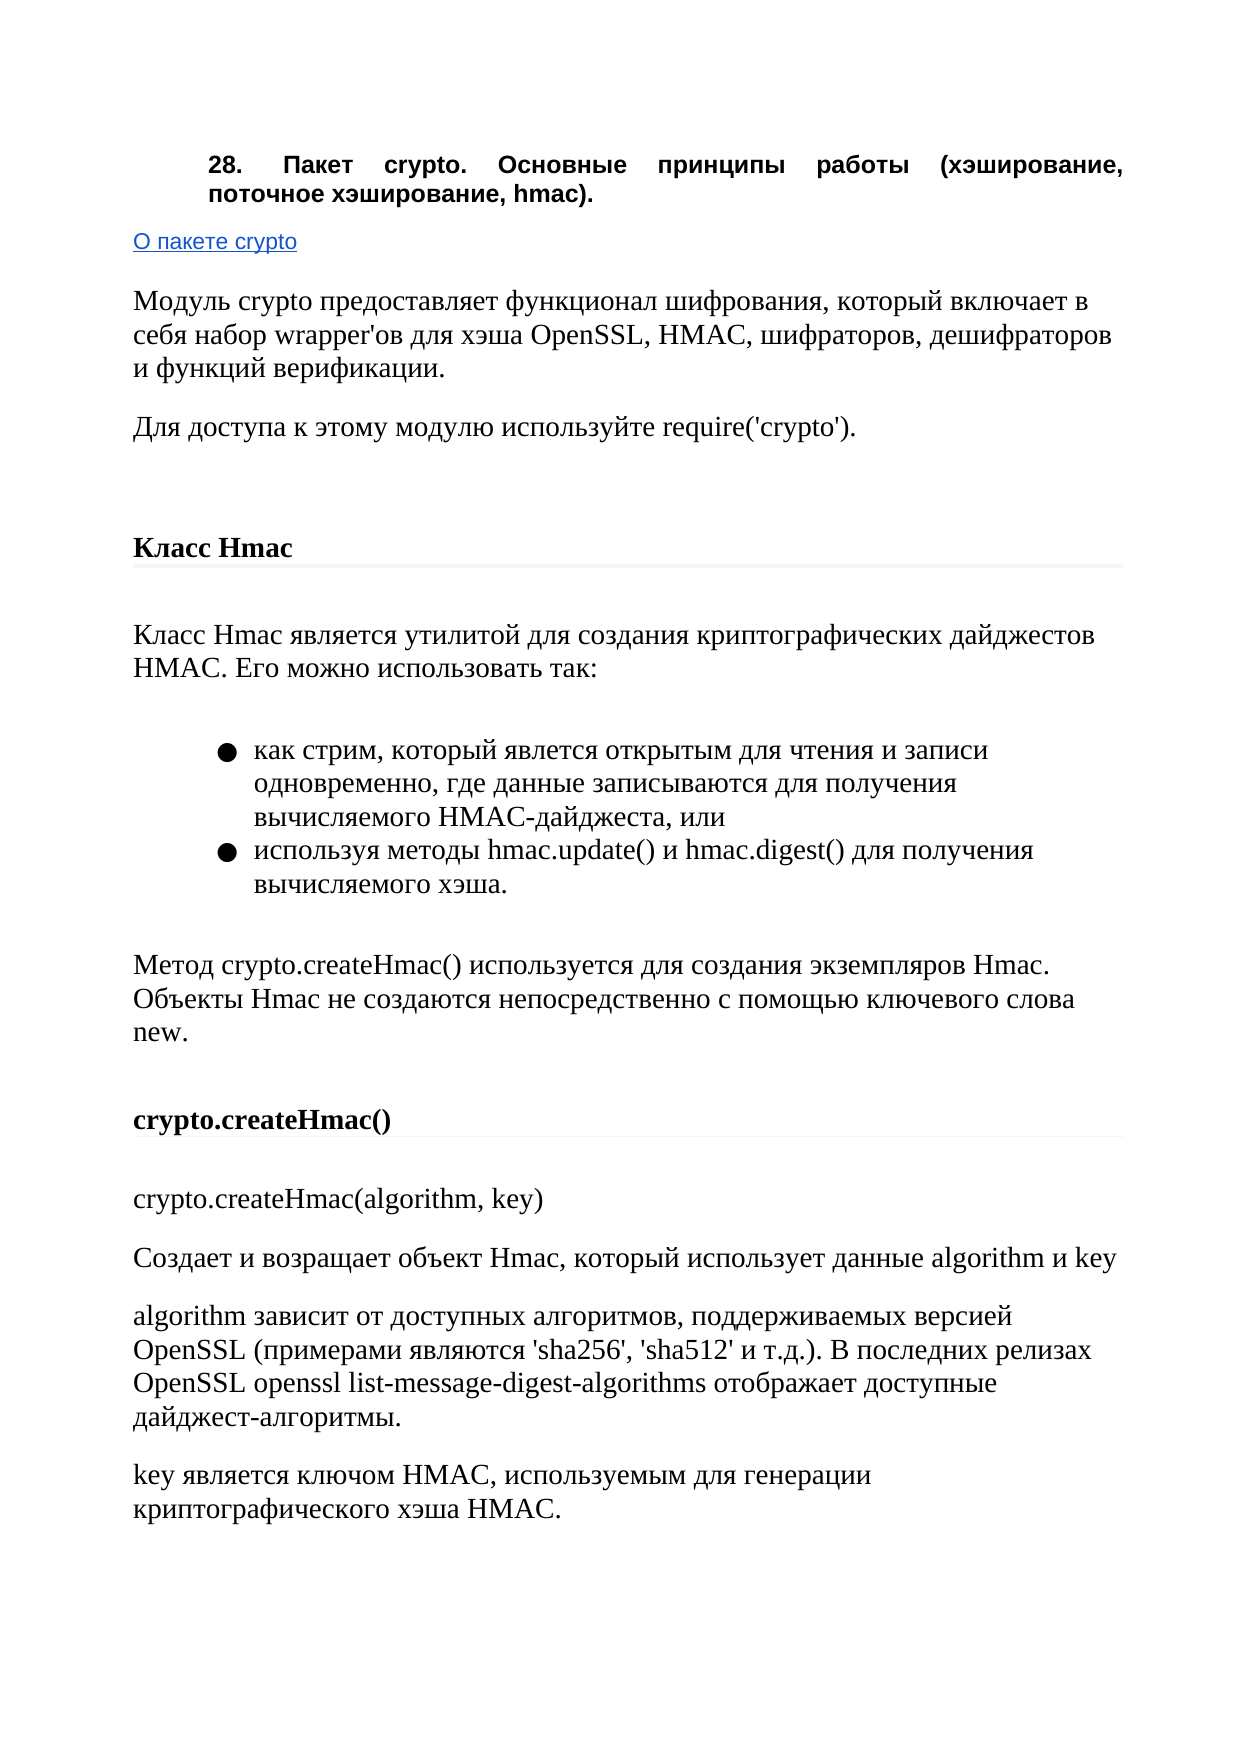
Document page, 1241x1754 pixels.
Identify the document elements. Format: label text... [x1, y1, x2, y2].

list как стрим, который явлется открытым для чтения и записи одновременно, где данные записываются для получения вычисляемого HMAC-дайджеста, или [216, 732, 1124, 832]
text О пакете crypto [133, 228, 1124, 255]
text Метод crypto.createHmac() используется для создания экземпляров Hmac. Объекты Hmac не создаются непосредственно с помощью ключевого слова new. [133, 947, 1124, 1048]
subtitle crypto.createHmac() [133, 1102, 1124, 1136]
subtitle 28. Пакет crypto. Основные принципы работы (хэширование, поточное хэширование, hmac). [208, 150, 1124, 207]
text Модуль crypto предоставляет функционал шифрования, который включает в себя набор wrapper'ов для хэша OpenSSL, HMAC, шифраторов, дешифраторов и функций верификации. [133, 283, 1124, 384]
text key является ключом HMAC, используемым для генерации криптографического хэша HMAC. [133, 1457, 1124, 1524]
subtitle Класс Hmac [133, 530, 1124, 564]
text Класс Hmac является утилитой для создания криптографических дайджестов HMAC. Его можно использовать так: [133, 617, 1124, 684]
list используя методы hmac.update() и hmac.digest() для получения вычисляемого хэша. [216, 832, 1124, 899]
text Для доступа к этому модулю используйте require('crypto'). [133, 409, 1124, 443]
text crypto.createHmac(algorithm, key) [133, 1181, 1124, 1215]
text Создает и возращает объект Hmac, который использует данные algorithm и key [133, 1240, 1124, 1273]
